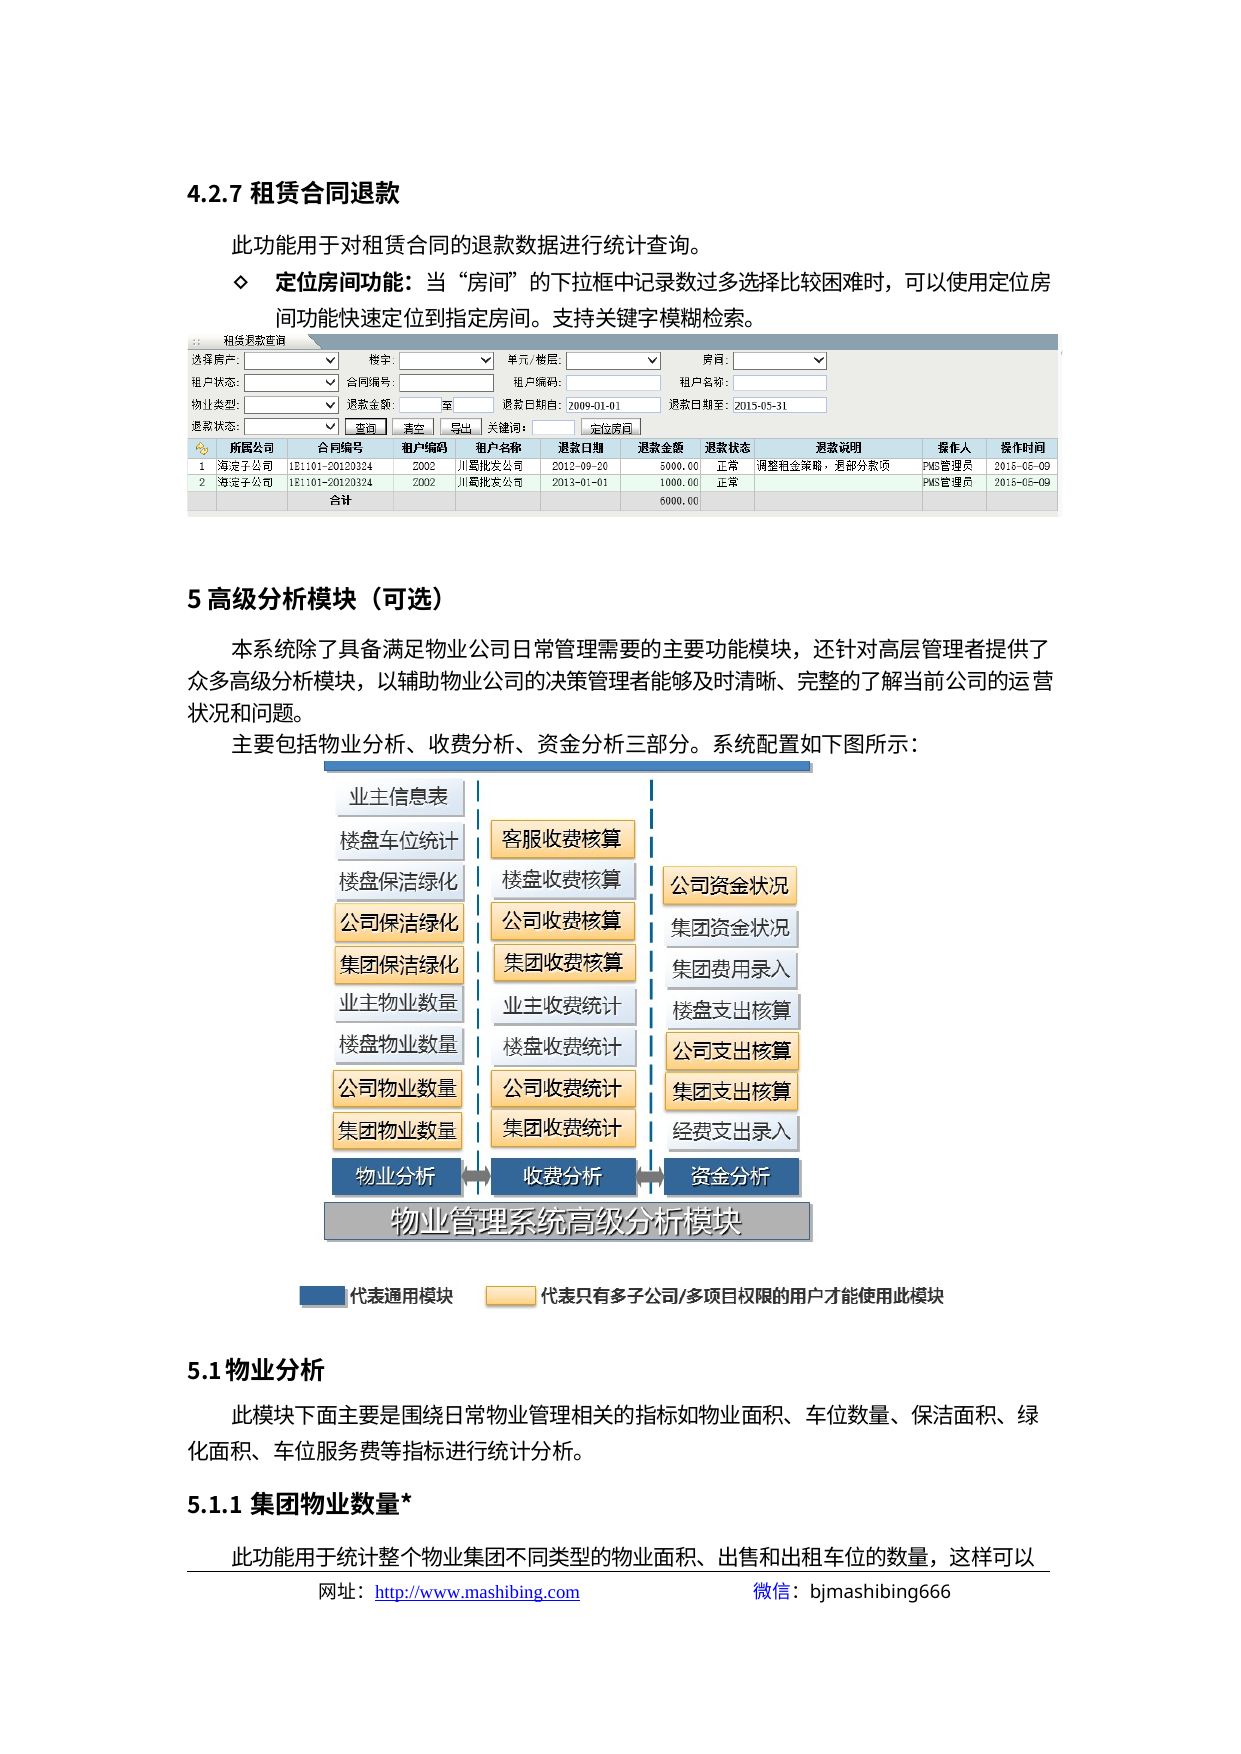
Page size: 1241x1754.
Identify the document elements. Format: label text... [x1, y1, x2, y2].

picture [299, 761, 944, 1310]
picture [187, 334, 1063, 517]
text 此功能用于对租赁合同的退款数据进行统计查询。 [231, 228, 1098, 260]
text 此模块下面主要是围绕日常物业管理相关的指标如物业面积、车位数量、保洁面积、绿化面积、车位服务费等指标进行统计分析。 [187, 1398, 1054, 1466]
subtitle 物业分析 [187, 1351, 1098, 1387]
subtitle 租赁合同退款 [187, 173, 1098, 209]
text 主要包括物业分析、收费分析、资金分析三部分。系统配置如下图所示： [231, 727, 1098, 759]
subtitle 5 高级分析模块（可选） [187, 579, 1098, 616]
list 定位房间功能：当“房间”的下拉框中记录数过多选择比较困难时，可以使用定位房间功能快速定位到指定房间。支持关键字模糊检索。 [231, 264, 1054, 333]
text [187, 1539, 1053, 1571]
text 本系统除了具备满足物业公司日常管理需要的主要功能模块，还针对高层管理者提供了众多高级分析模块，以辅助物业公司的决策管理者能够及时清晰、完整的了解当前公司的运营状况和问题。 [187, 632, 1054, 727]
subtitle 集团物业数量* [187, 1484, 1098, 1521]
